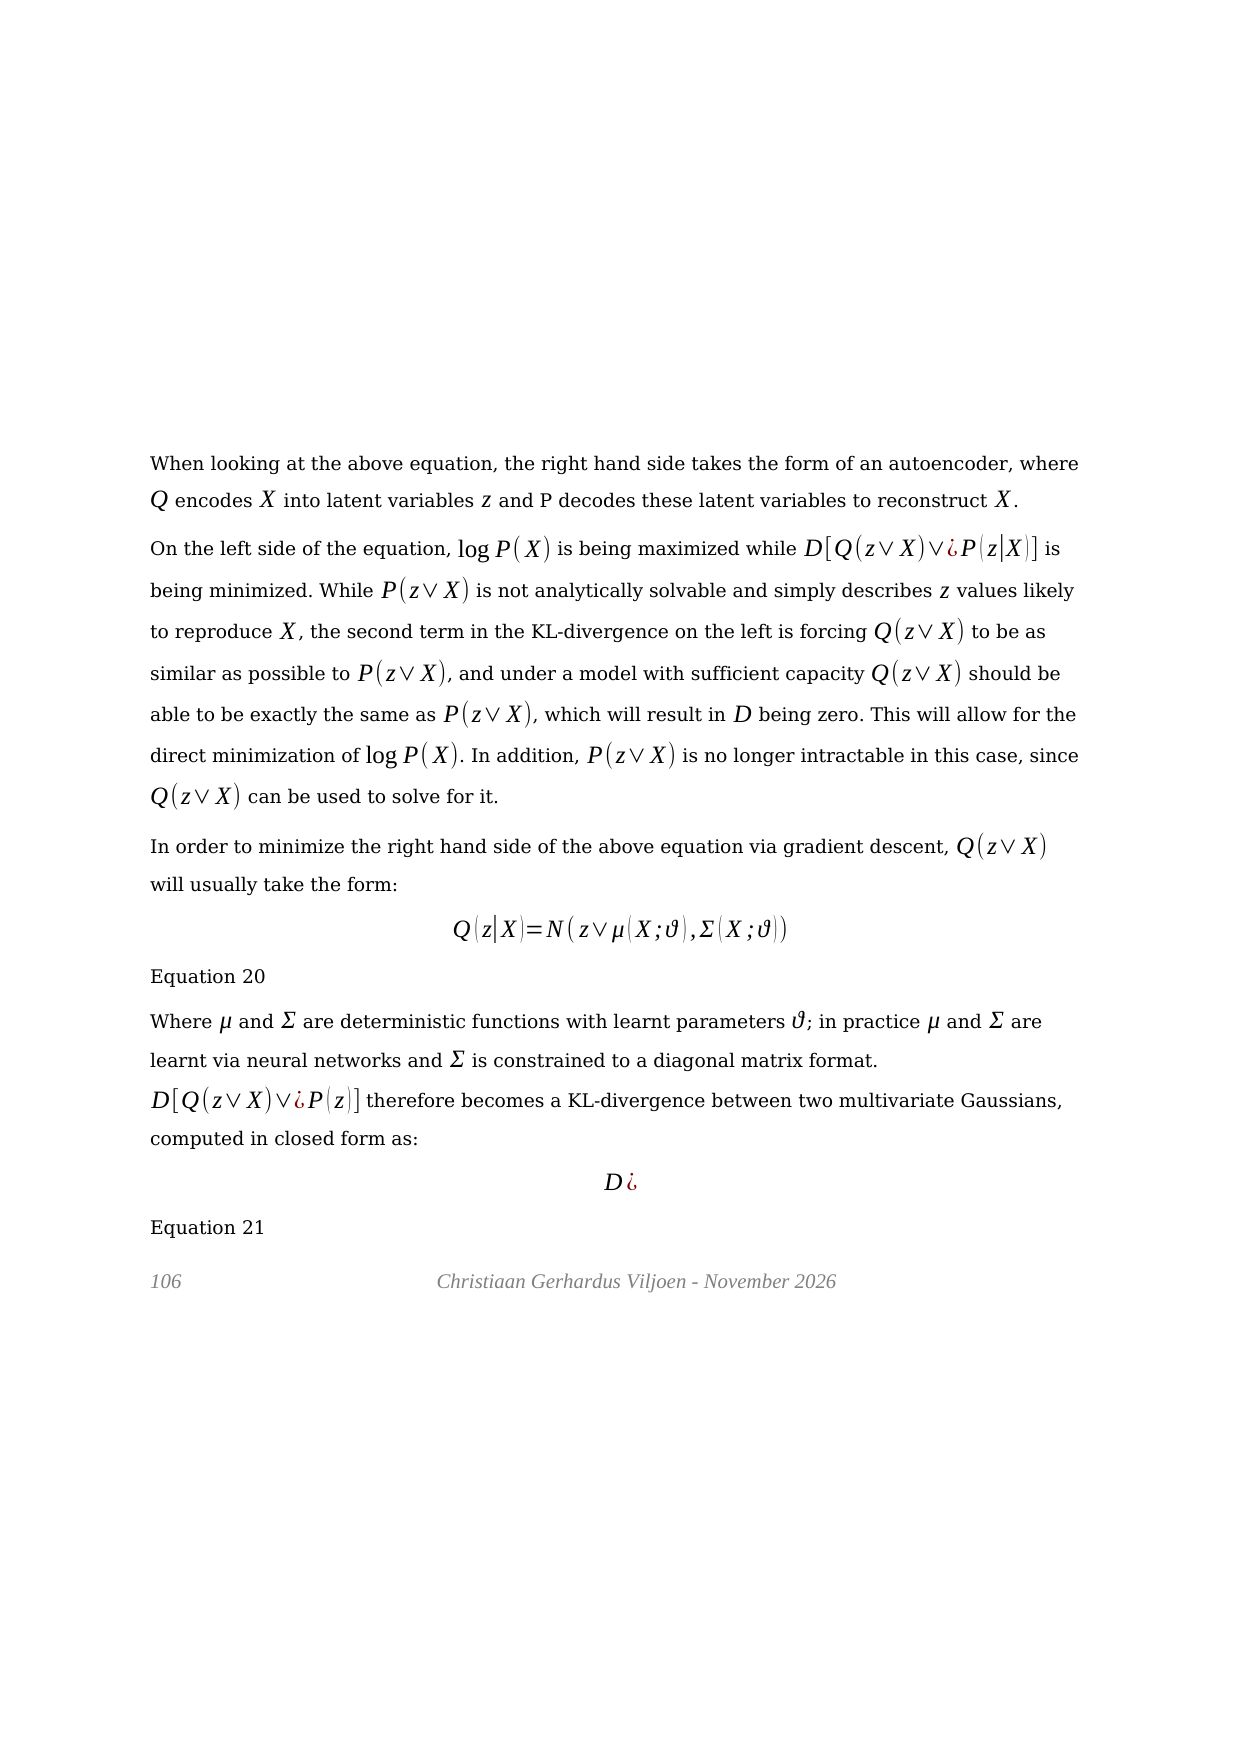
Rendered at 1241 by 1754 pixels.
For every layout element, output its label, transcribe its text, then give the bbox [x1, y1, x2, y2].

text Equation 20 [150, 965, 1090, 987]
text On the left side of the equation, is being maximized while is being minimized. While is not analytically solvable and simply describes values likely to reproduce , the second term in the KL-divergence on the left is forcing to be as similar as possible to , and under a model with sufficient capacity should be able to be exactly the same as , which will result in being zero. This will allow for the direct minimization of . In addition, is no longer intractable in this case, since can be used to solve for it. [150, 533, 1090, 811]
text When looking at the above equation, the right hand side takes the form of an autoencoder, where encodes into latent variables and P decodes these latent variables to reconstruct . [150, 452, 1090, 513]
text Where and are deterministic functions with learnt parameters ; in practice and are learnt via neural networks and is constrained to a diagonal matrix format. therefore becomes a KL-divergence between two multivariate Gaussians, computed in closed form as: [150, 1007, 1090, 1149]
text Equation 21 [150, 1216, 1090, 1239]
text In order to minimize the right hand side of the above equation via gradient descent, will usually take the form: [150, 831, 1090, 895]
